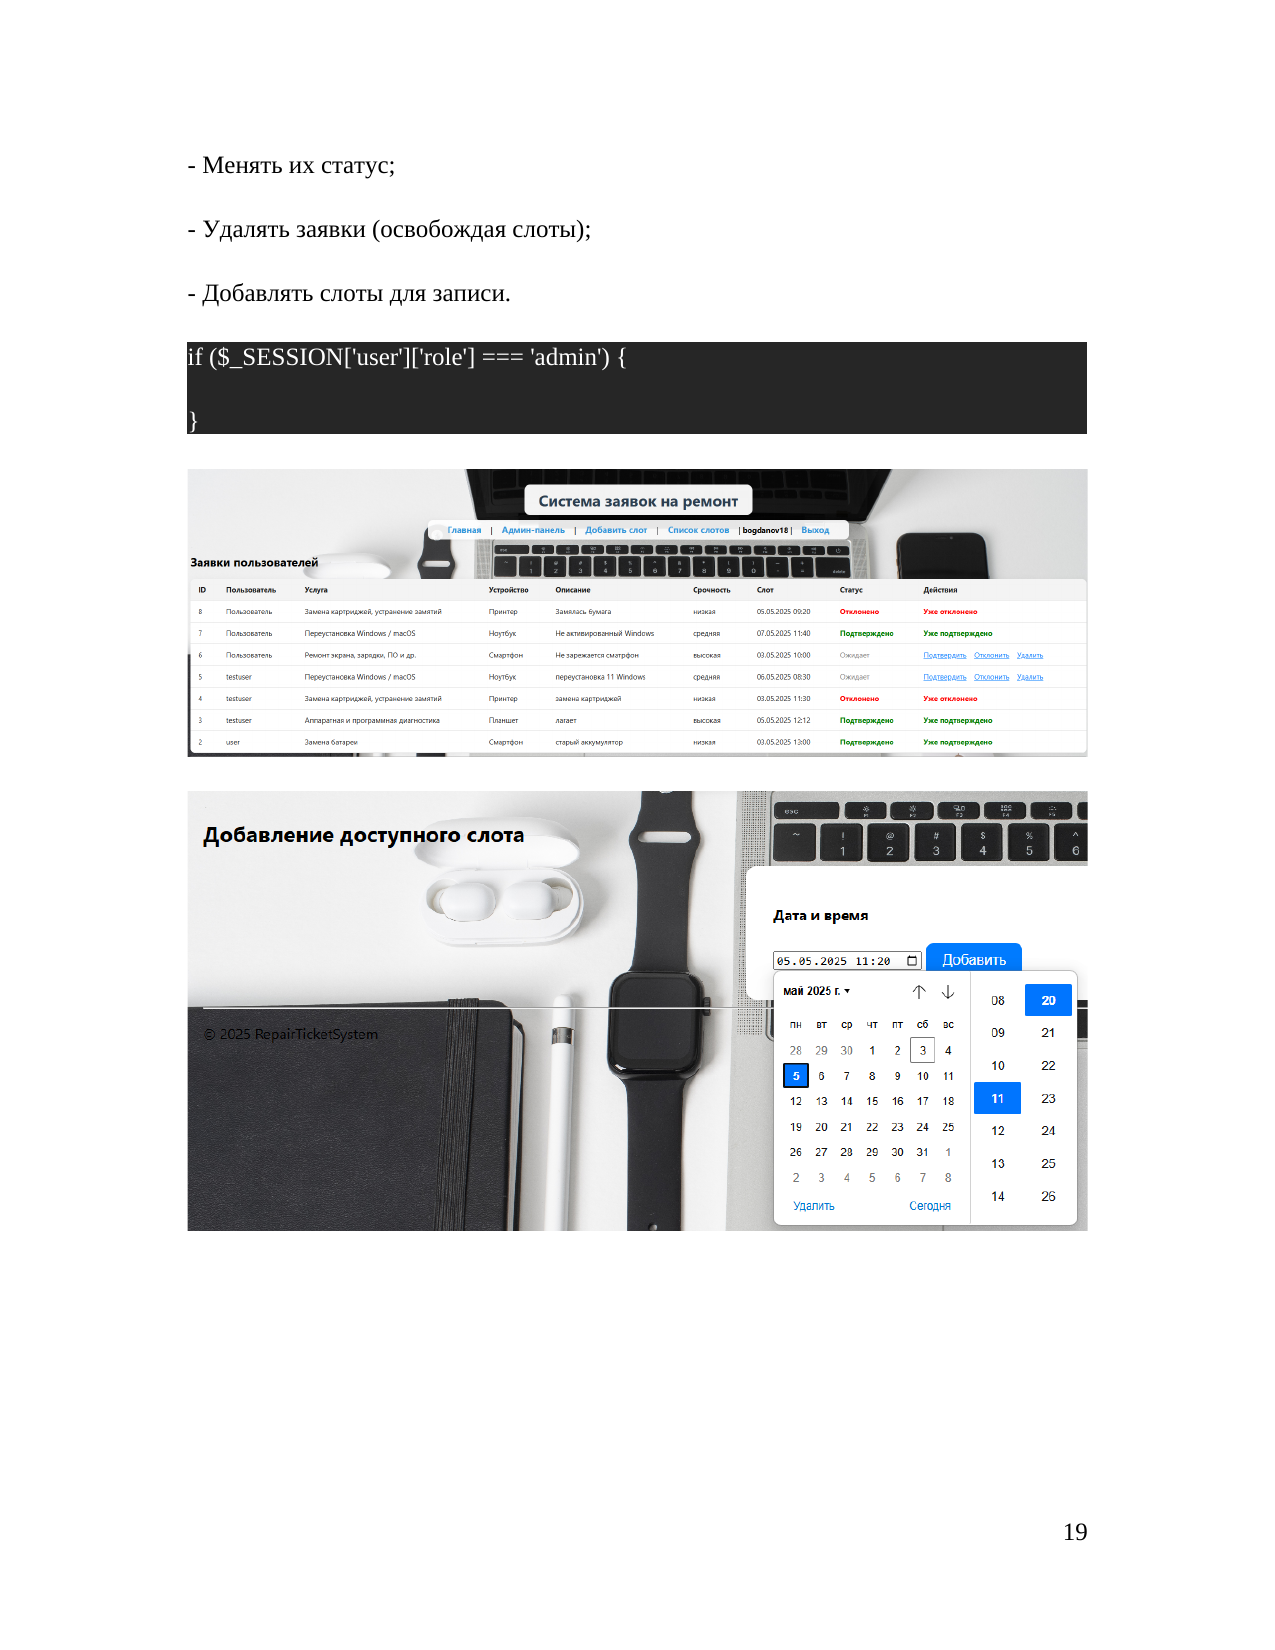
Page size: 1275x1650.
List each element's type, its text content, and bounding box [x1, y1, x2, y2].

text if ($_SESSION['user']['role'] === 'admin') { [187, 342, 1087, 371]
text } [187, 406, 1087, 434]
text - Менять их статус; [187, 150, 1087, 179]
picture [187, 469, 1088, 757]
text - Удалять заявки (освобождая слоты); [187, 214, 1087, 243]
picture [187, 791, 1088, 1231]
text - Добавлять слоты для записи. [187, 278, 1087, 307]
